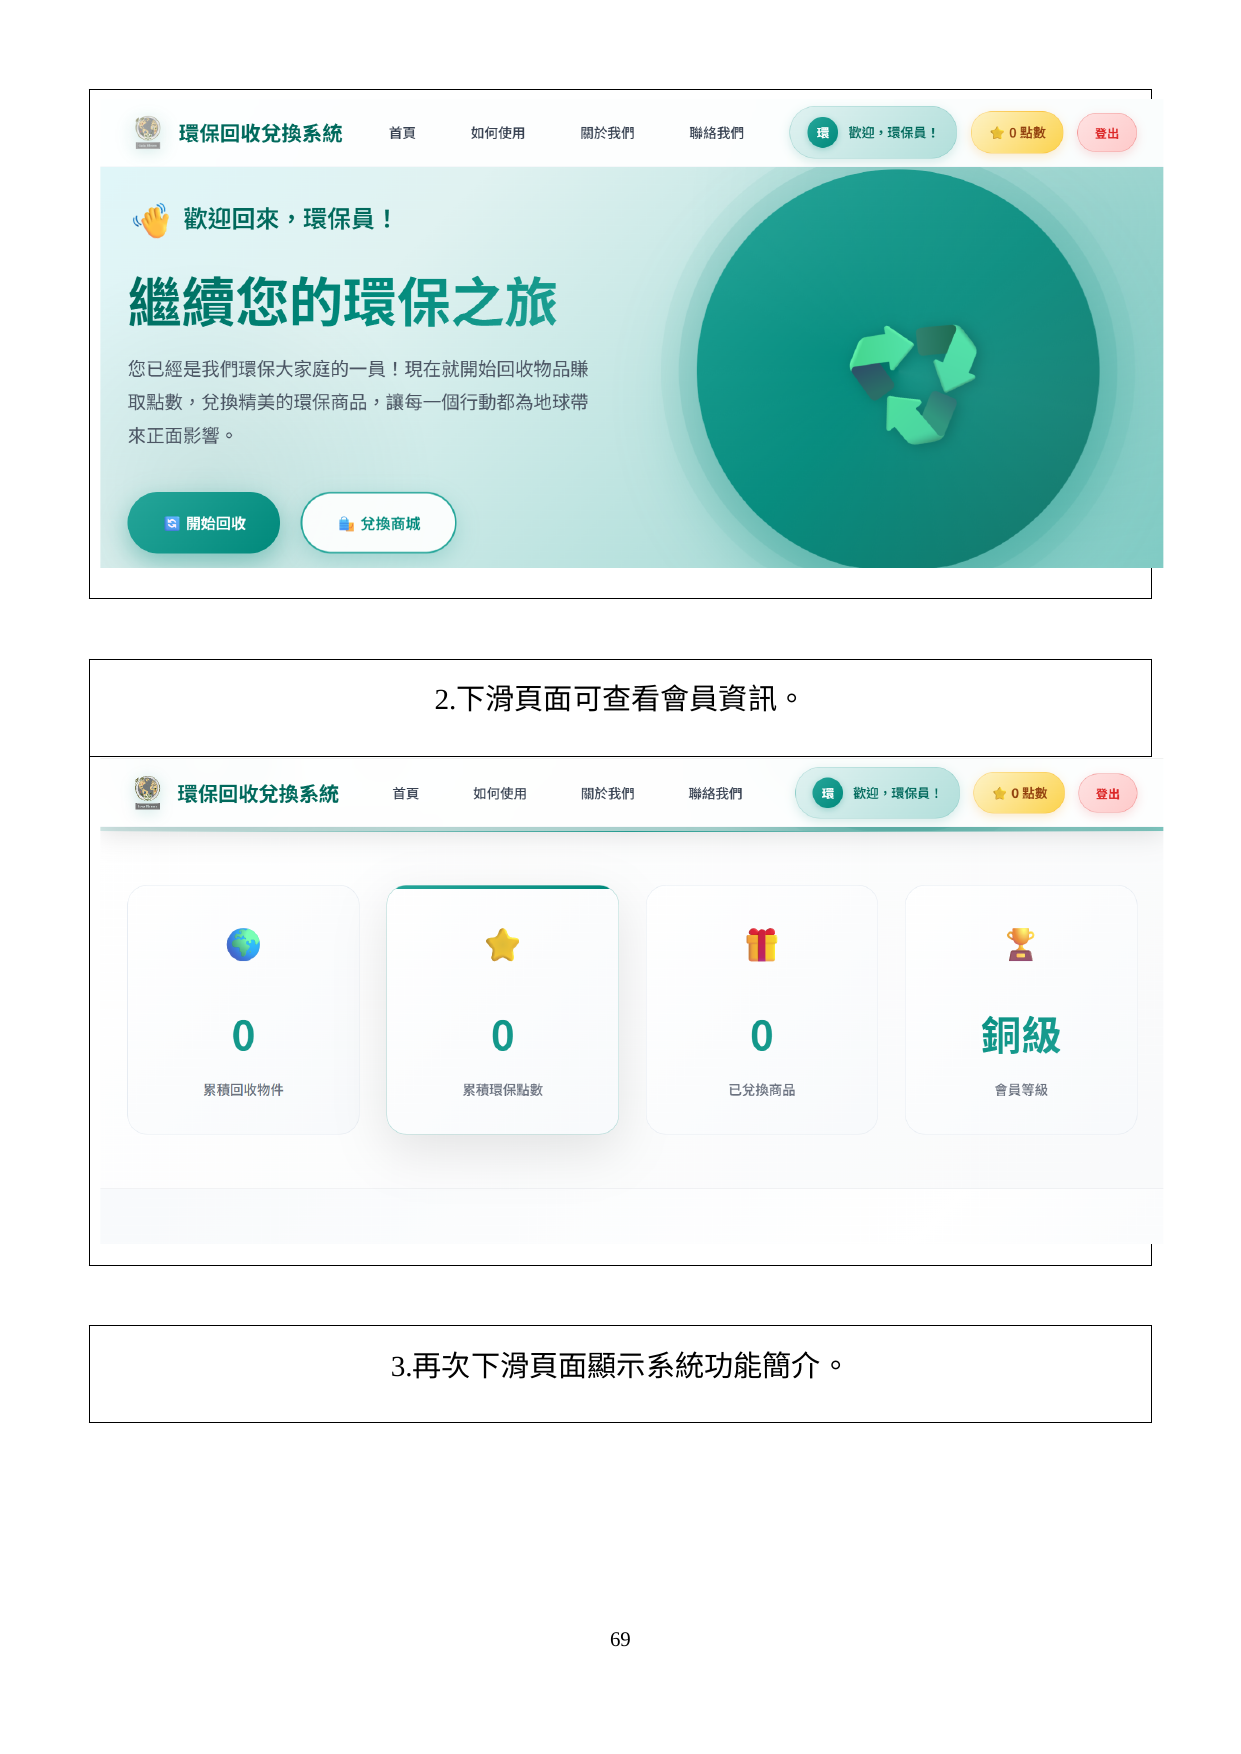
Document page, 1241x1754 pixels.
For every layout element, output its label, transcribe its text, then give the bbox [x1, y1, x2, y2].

picture [100, 99, 1164, 568]
table_cell [90, 757, 1151, 1265]
table_header 3.再次下滑頁面顯示系統功能簡介。 [90, 1326, 1151, 1422]
table_cell [90, 90, 1151, 598]
table_header 2.下滑頁面可查看會員資訊。 [90, 660, 1151, 756]
picture [100, 757, 1164, 1244]
